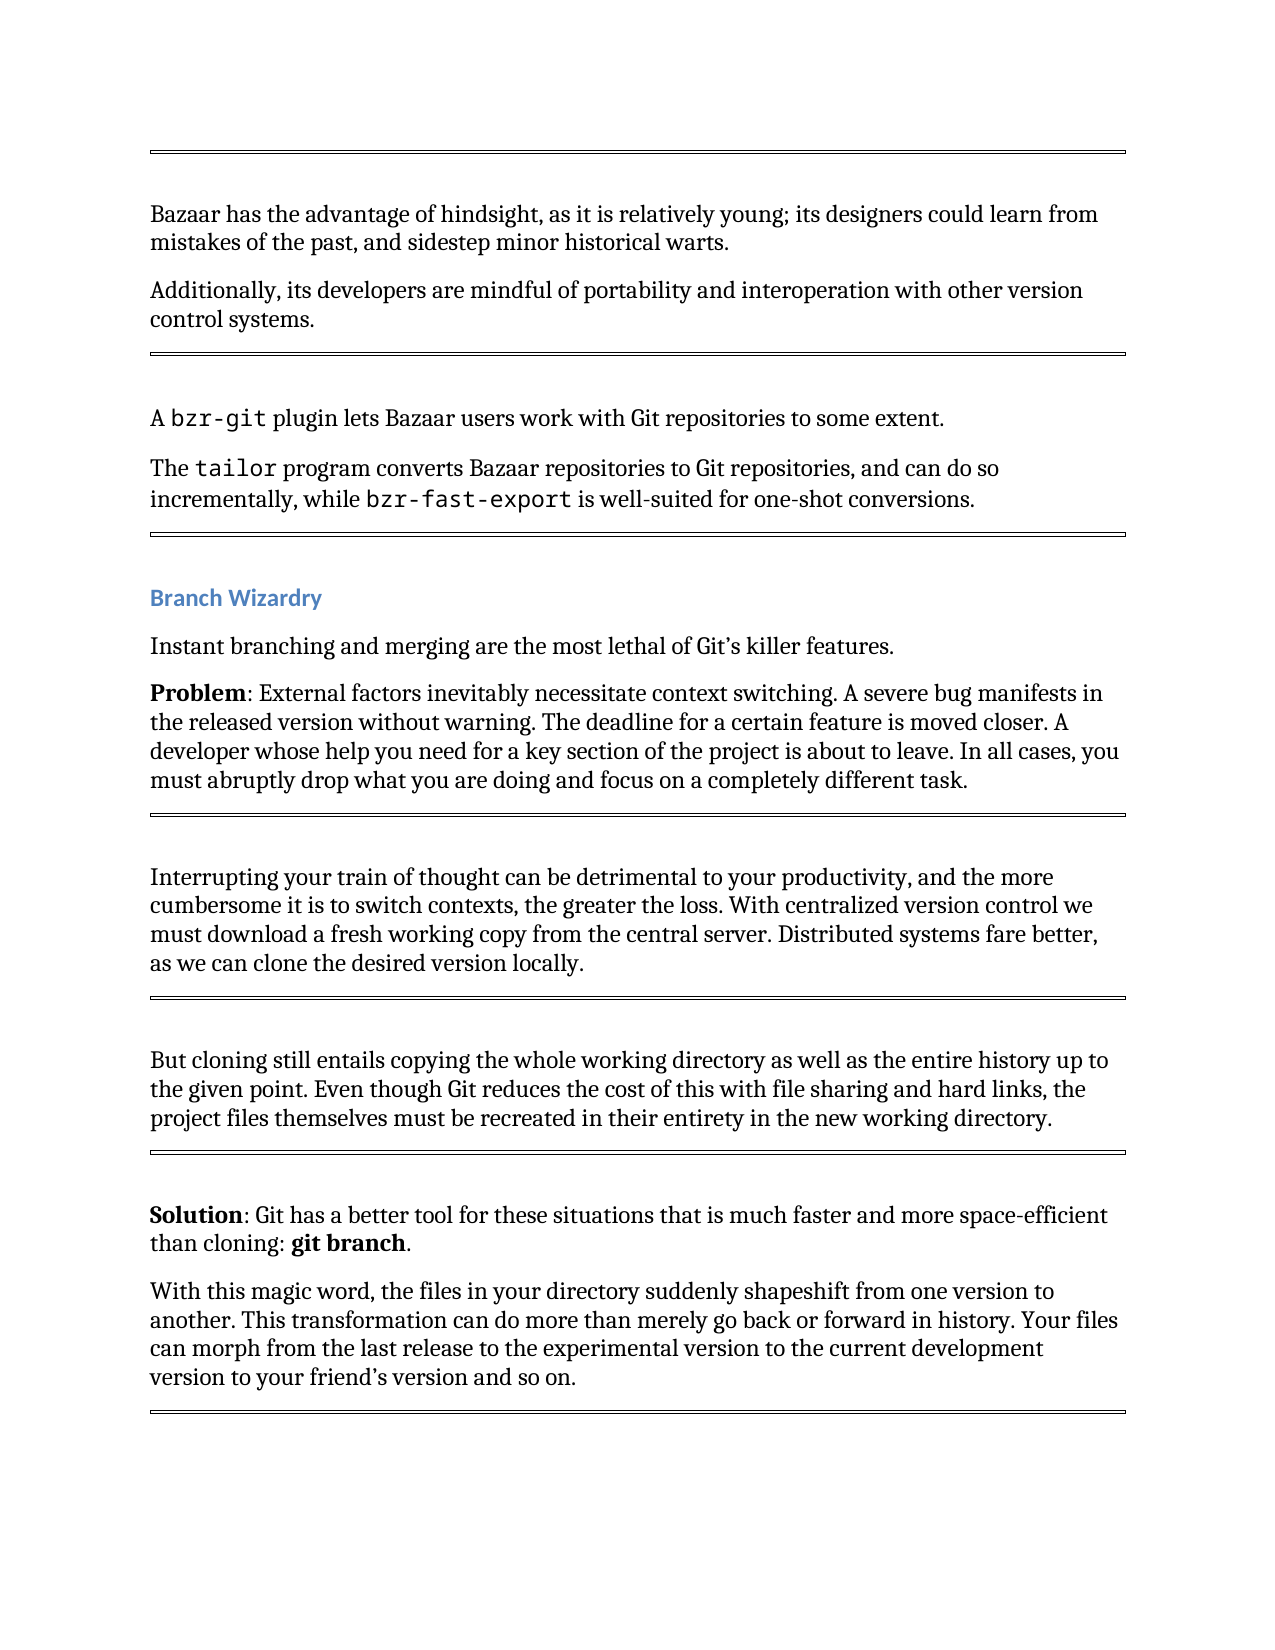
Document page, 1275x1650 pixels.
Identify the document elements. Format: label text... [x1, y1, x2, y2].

text Bazaar has the advantage of hindsight, as it is relatively young; its designers could learn from mistakes of the past, and sidestep minor historical warts. [150, 199, 1125, 257]
text With this magic word, the files in your directory suddenly shapeshift from one version to another. This transformation can do more than merely go back or forward in history. Your files can morph from the last release to the experimental version to the current development version to your friend’s version and so on. [150, 1277, 1125, 1392]
text Interrupting your train of thought can be detrimental to your productivity, and the more cumbersome it is to switch contexts, the greater the loss. With centralized version control we must download a fresh working copy from the central server. Distributed systems fare better, as we can clone the desired version locally. [150, 863, 1125, 978]
text A bzr-git plugin lets Bazaar users work with Git repositories to some extent. [150, 402, 1125, 433]
text Solution: Git has a better tool for these situations that is much faster and more space-efficient than cloning: git branch. [150, 1201, 1125, 1258]
text Instant branching and merging are the most lethal of Git’s killer features. [150, 632, 1125, 661]
text Problem: External factors inevitably necessitate context switching. A severe bug manifests in the released version without warning. The deadline for a certain feature is moved closer. A developer whose help you need for a key section of the project is about to leave. In all cases, you must abruptly drop what you are doing and focus on a completely different task. [150, 679, 1125, 794]
text Additionally, its developers are mindful of portability and interoperation with other version control systems. [150, 276, 1125, 333]
text But cloning still entails copying the whole working directory as well as the entire history up to the given point. Even though Git reduces the cost of this with file sharing and hard links, the project files themselves must be recreated in their entirety in the new working directory. [150, 1046, 1125, 1132]
subtitle Branch Wizardry [150, 582, 1125, 613]
text The tailor program converts Bazaar repositories to Git repositories, and can do so incrementally, while bzr-fast-export is well-suited for one-shot conversions. [150, 452, 1125, 514]
